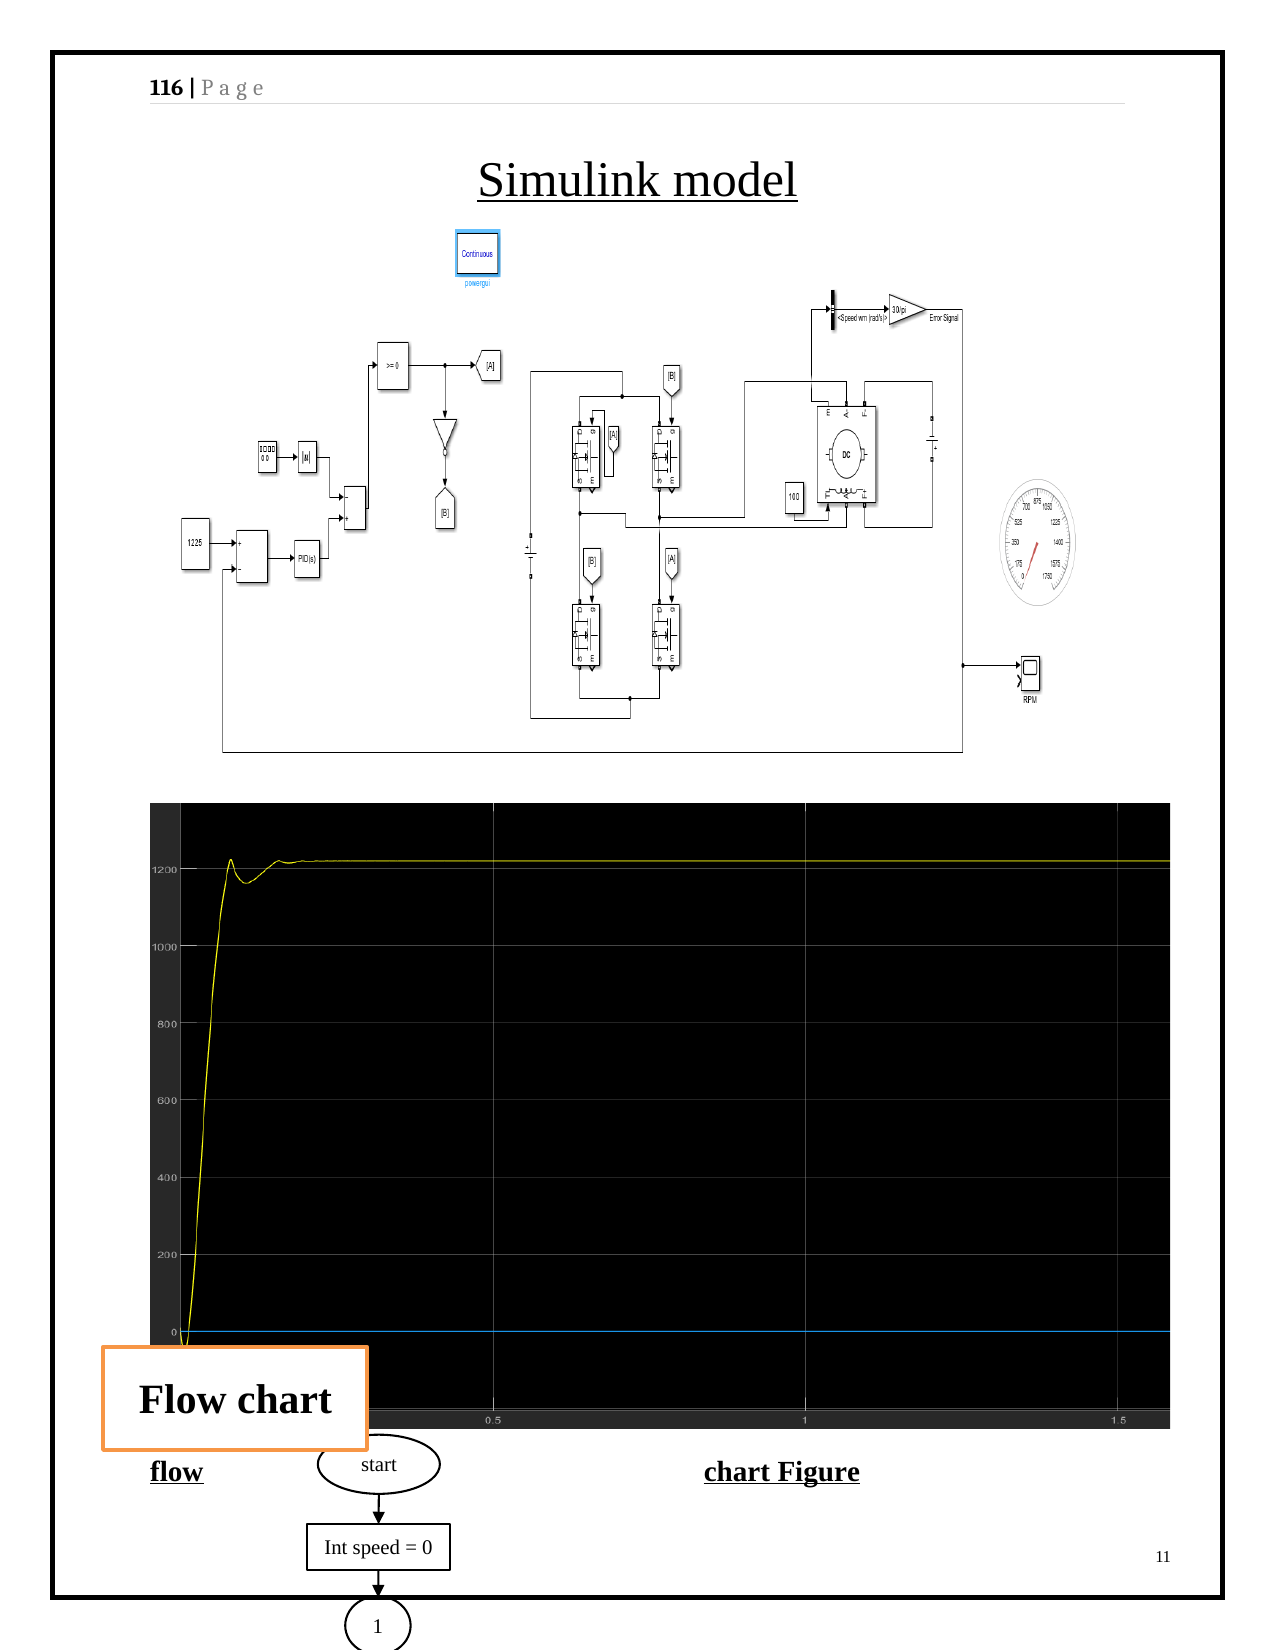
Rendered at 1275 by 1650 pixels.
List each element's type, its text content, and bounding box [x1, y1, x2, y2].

text flow chart Figure [150, 1454, 1125, 1487]
picture [150, 207, 1171, 1429]
text Simulink model [150, 150, 1125, 803]
